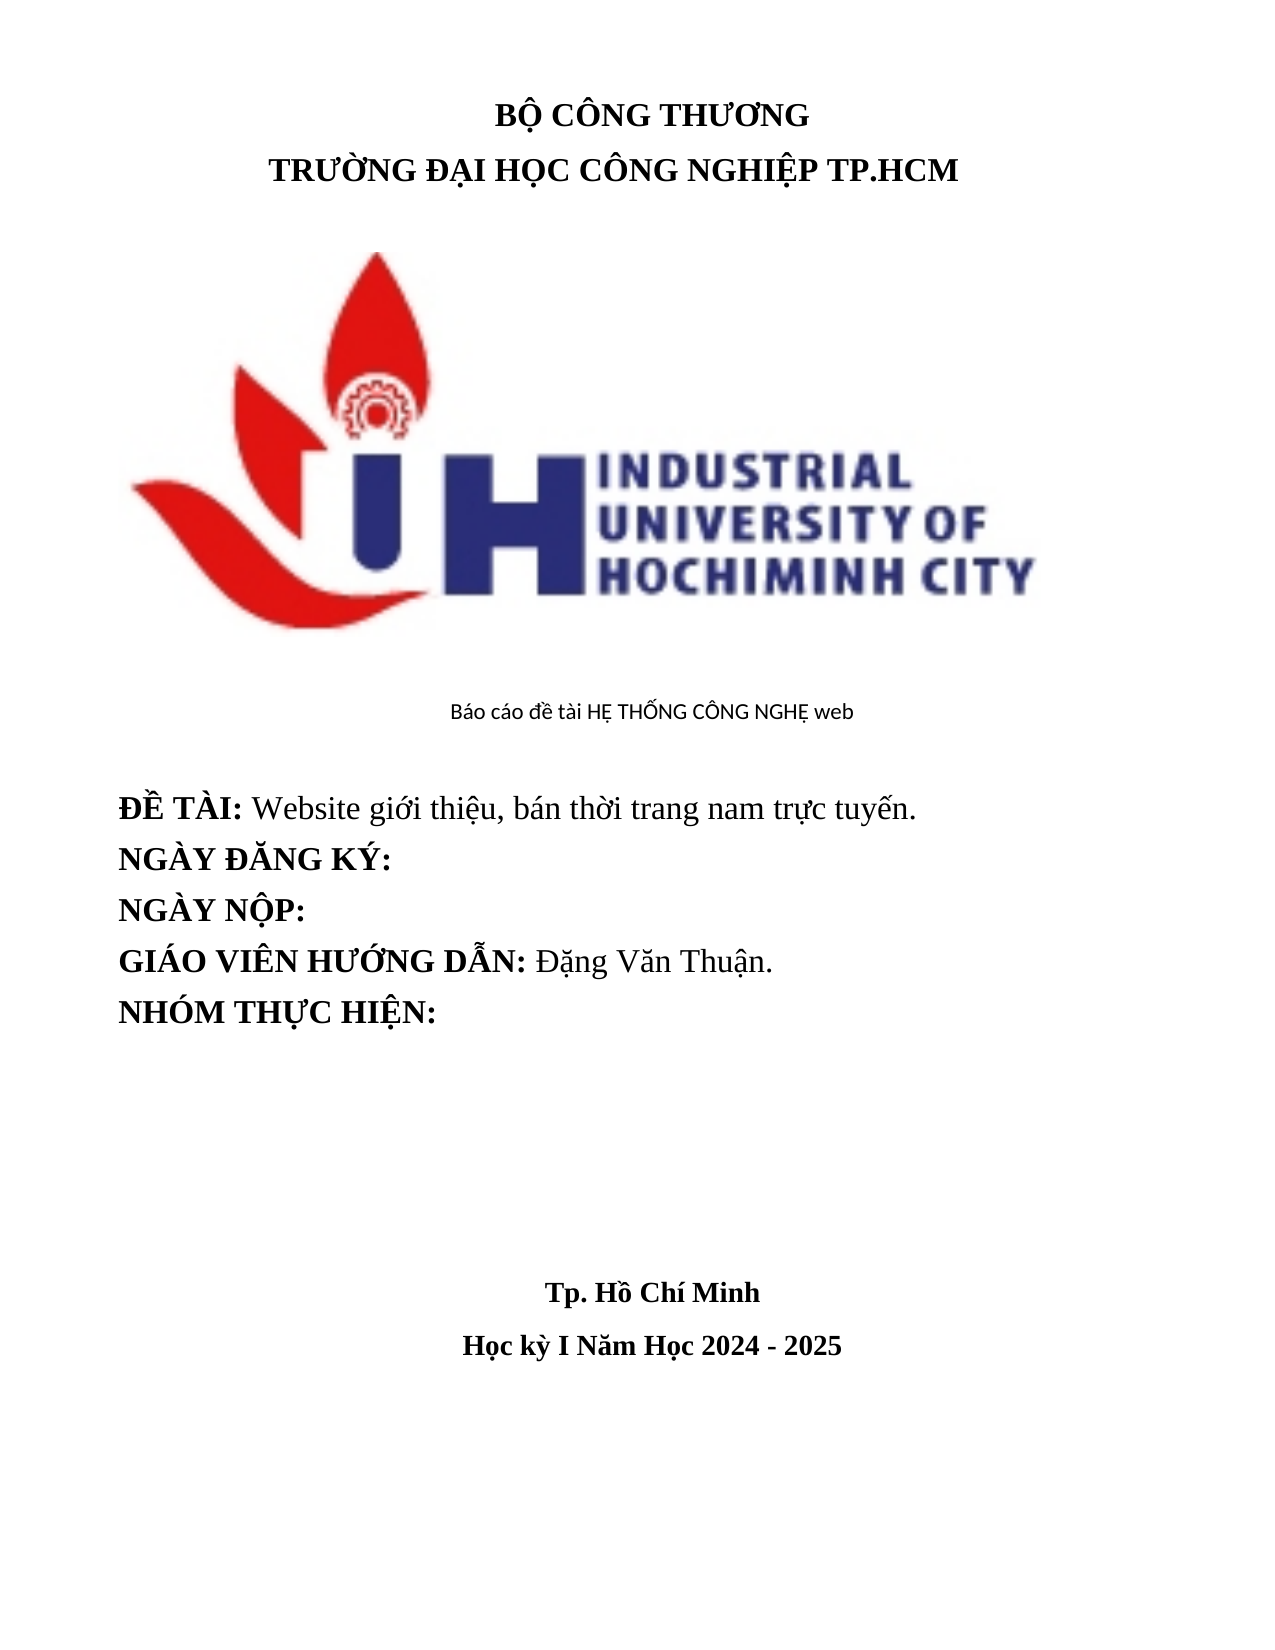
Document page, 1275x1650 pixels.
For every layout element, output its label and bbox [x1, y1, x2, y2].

picture [118, 252, 1041, 637]
